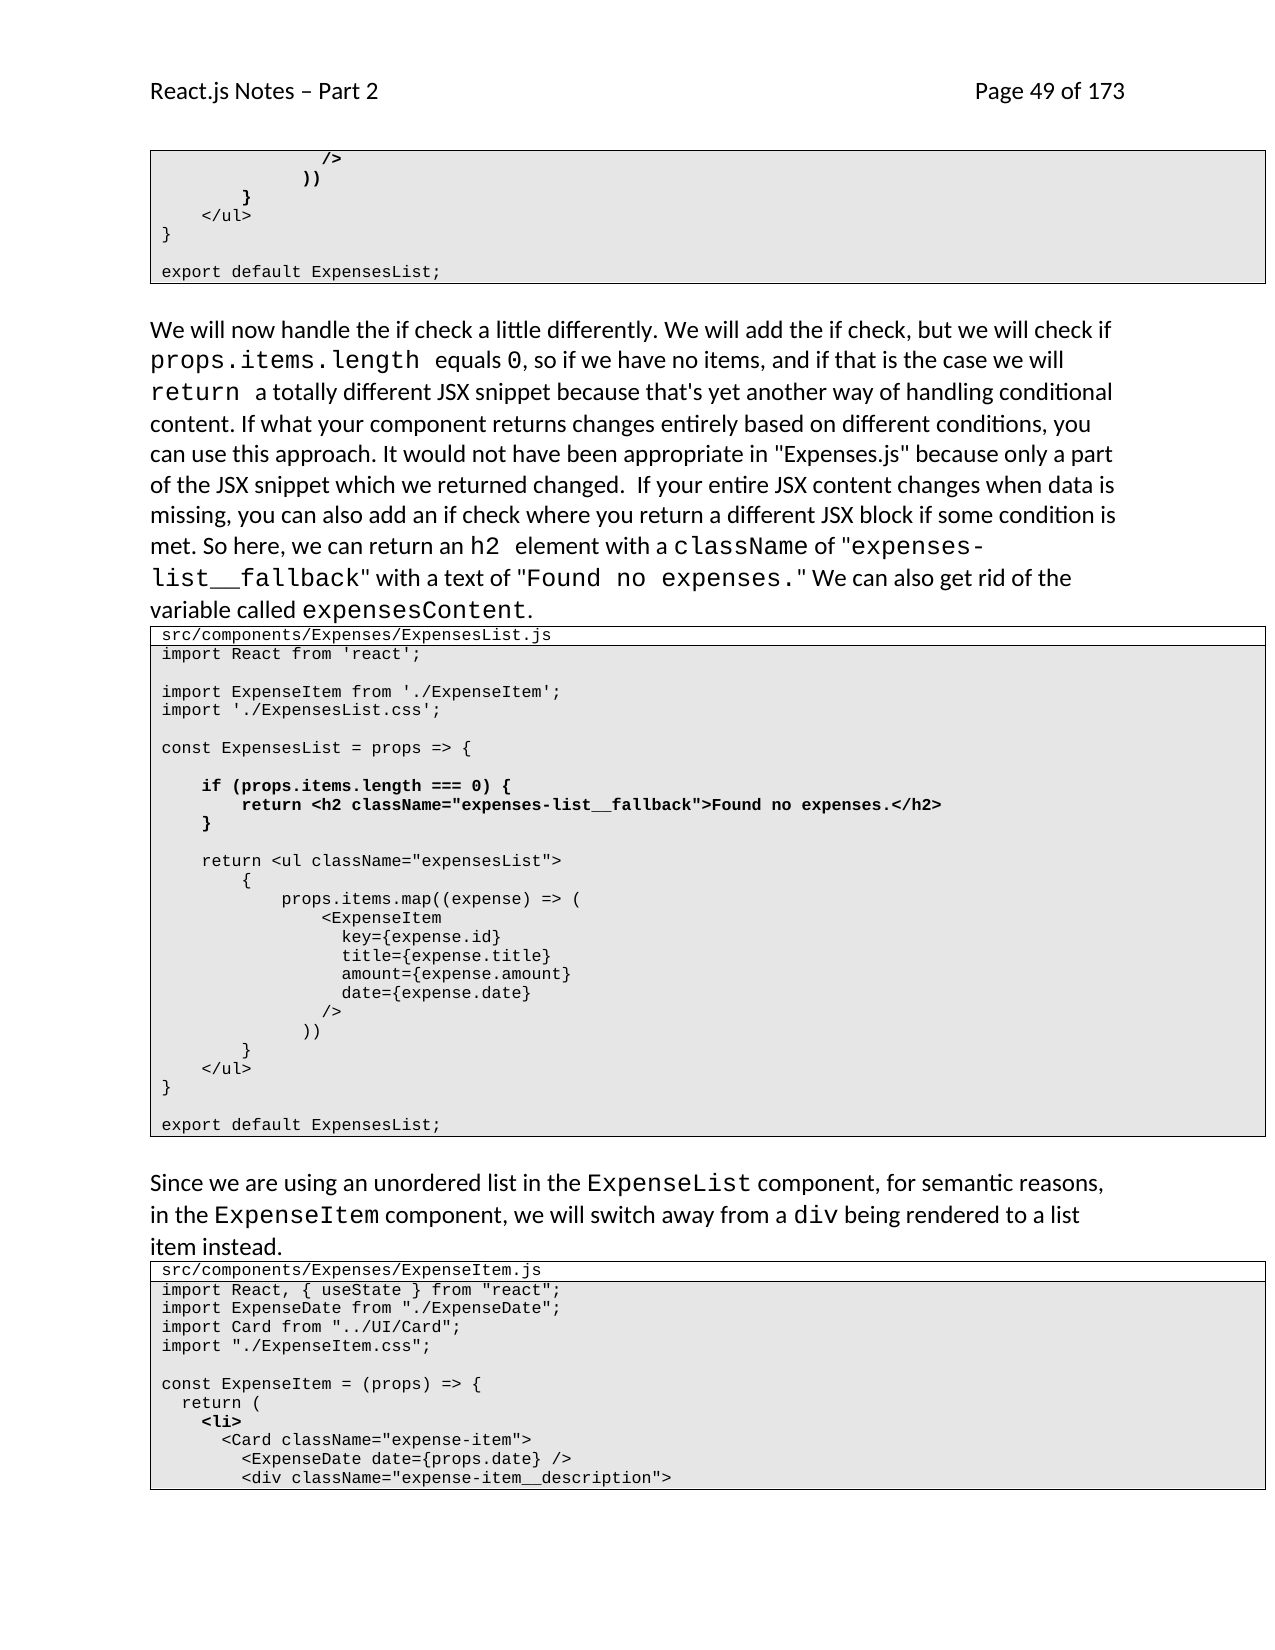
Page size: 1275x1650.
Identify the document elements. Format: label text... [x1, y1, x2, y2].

table_cell import React from 'react'; import ExpenseItem from './ExpenseItem'; import './ExpensesList.css'; const ExpensesList = props => { if (props.items.length === 0) { return <h2 className="expenses-list__fallback">Found no expenses.</h2> } return <ul className="expensesList"> { props.items.map((expense) => ( <ExpenseItem key={expense.id} title={expense.title} amount={expense.amount} date={expense.date} /> )) } </ul> } export default ExpensesList; [151, 646, 1265, 1136]
text We will now handle the if check a little differently. We will add the if check, but we will check if props.items.length equals 0, so if we have no items, and if that is the case we will return a totally different JSX snippet because that's yet another way of handling conditional content. If what your component returns changes entirely based on different conditions, you can use this approach. It would not have been appropriate in "Expenses.js" because only a part of the JSX snippet which we returned changed. If your entire JSX content changes when data is missing, you can also add an if check where you return a different JSX block if some condition is met. So here, we can return an h2 element with a className of "expenses-list__fallback" with a text of "Found no expenses." We can also get rid of the variable called expensesContent. [150, 314, 1125, 626]
table_header src/components/Expenses/ExpensesList.js [151, 627, 1265, 645]
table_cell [151, 1282, 1265, 1488]
table_header src/components/Expenses/ExpenseItem.js [151, 1262, 1265, 1281]
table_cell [151, 151, 1265, 282]
text Since we are using an unordered list in the ExpenseList component, for semantic reasons, in the ExpenseItem component, we will switch away from a div being rendered to a list item instead. [150, 1167, 1125, 1261]
